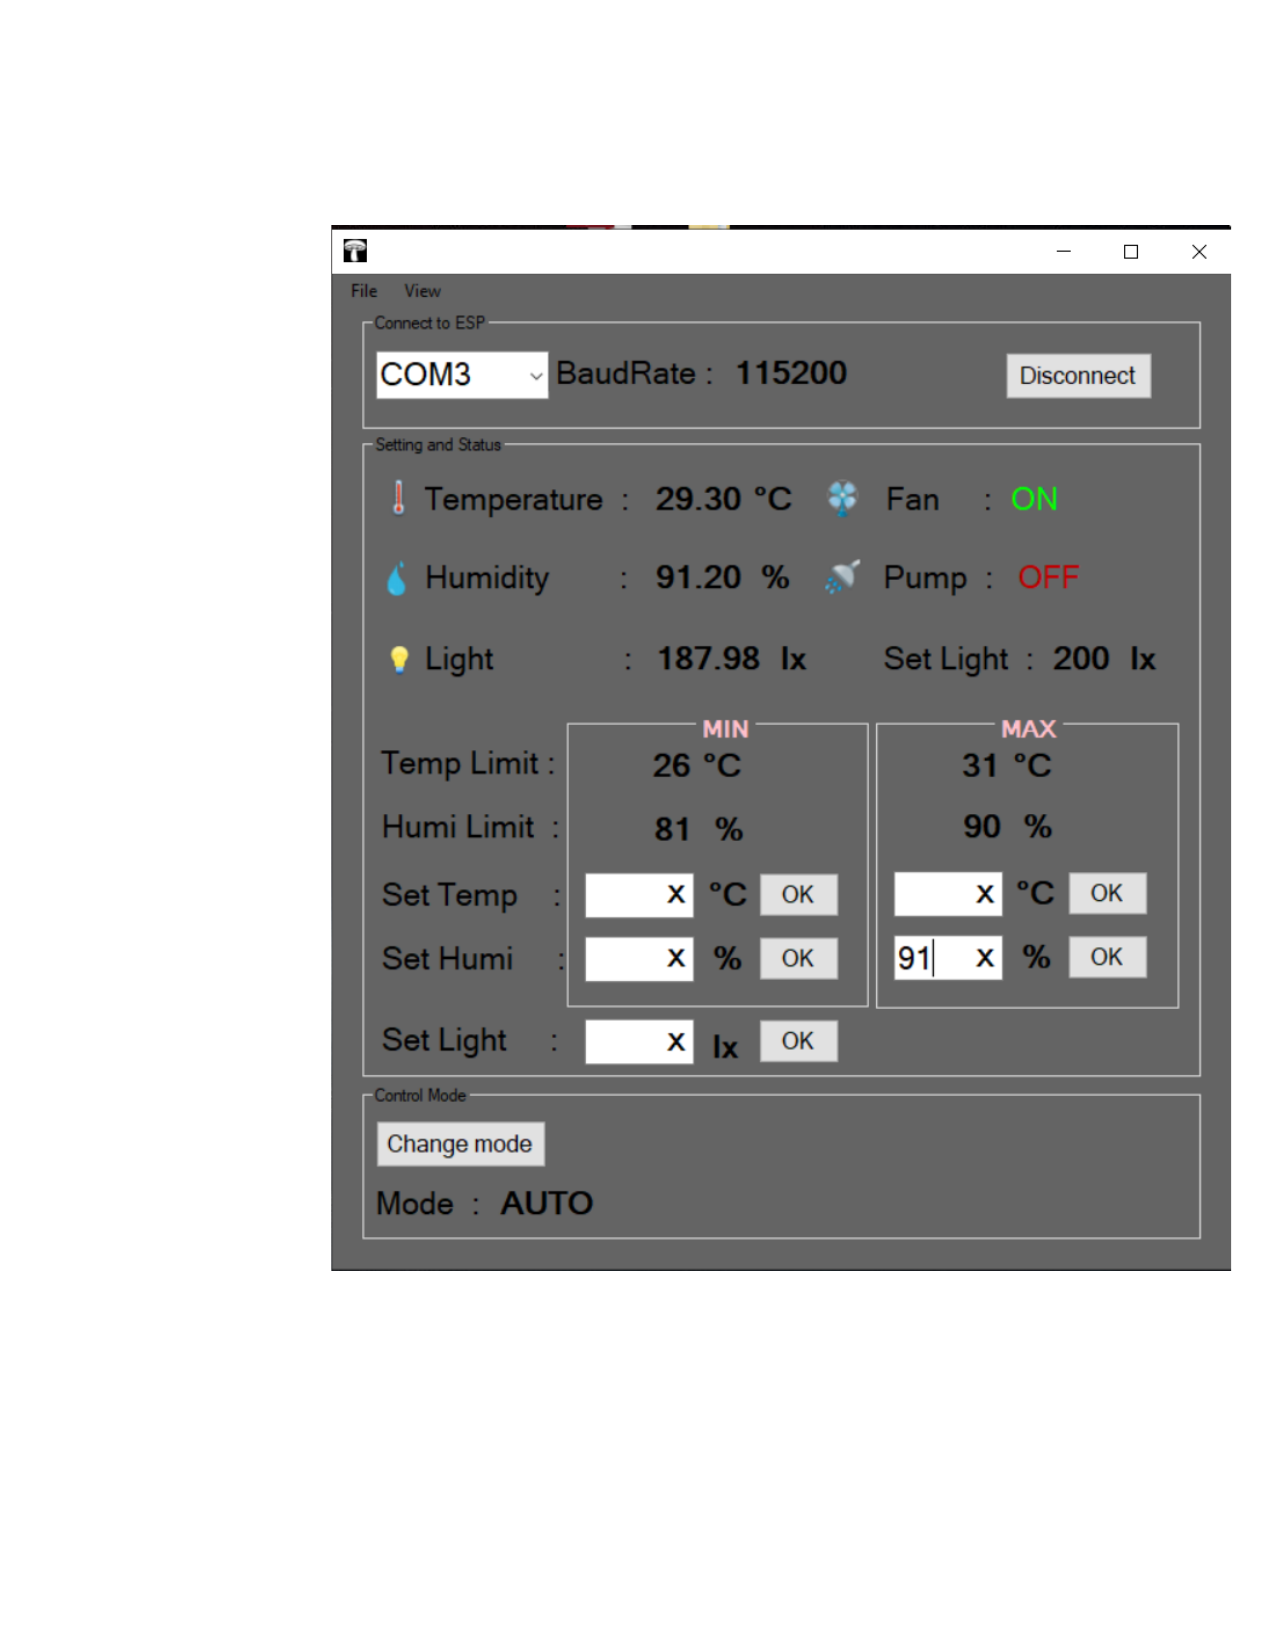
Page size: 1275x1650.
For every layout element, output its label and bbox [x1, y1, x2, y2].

picture [331, 225, 1232, 1271]
